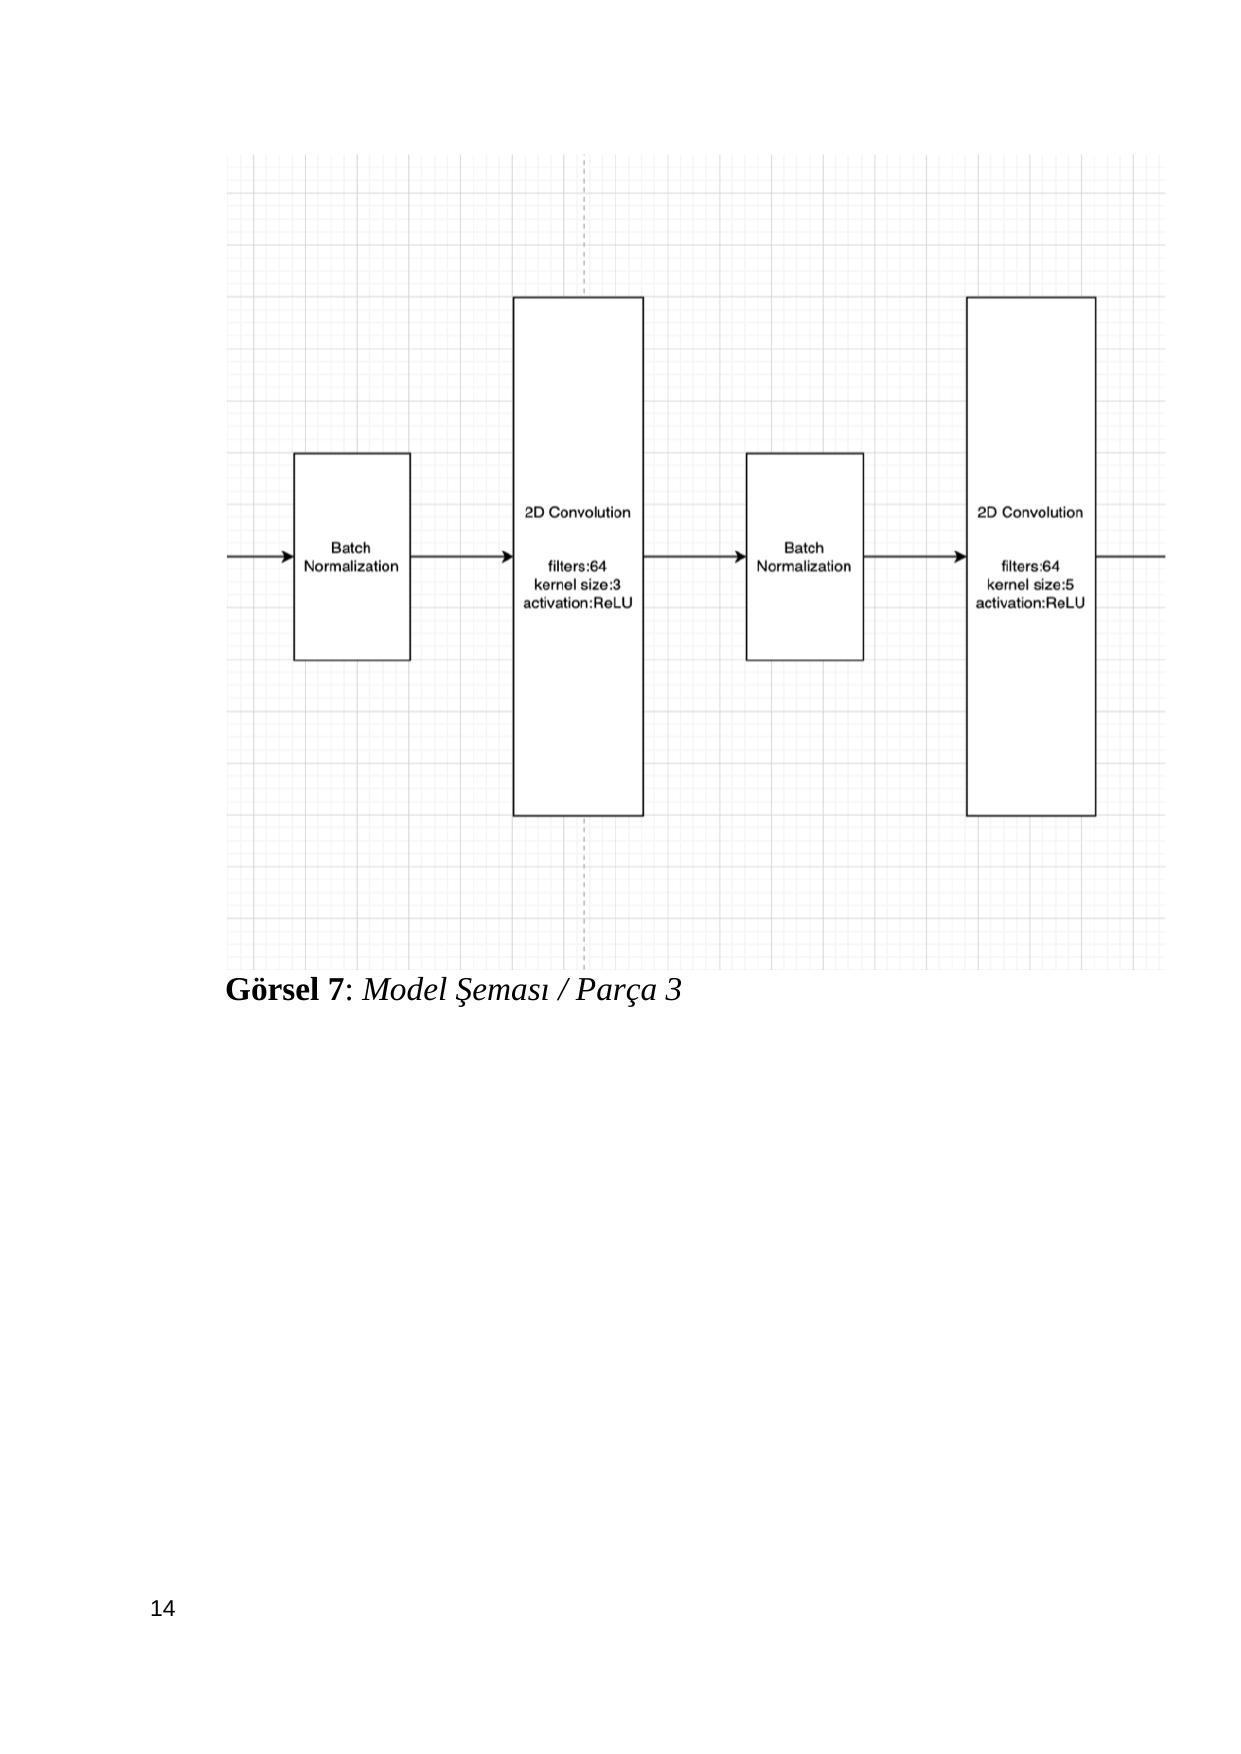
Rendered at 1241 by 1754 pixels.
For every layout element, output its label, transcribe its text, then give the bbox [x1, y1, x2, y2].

text Görsel 7: Model Şeması / Parça 3 [225, 970, 1090, 1008]
picture [225, 150, 1166, 970]
